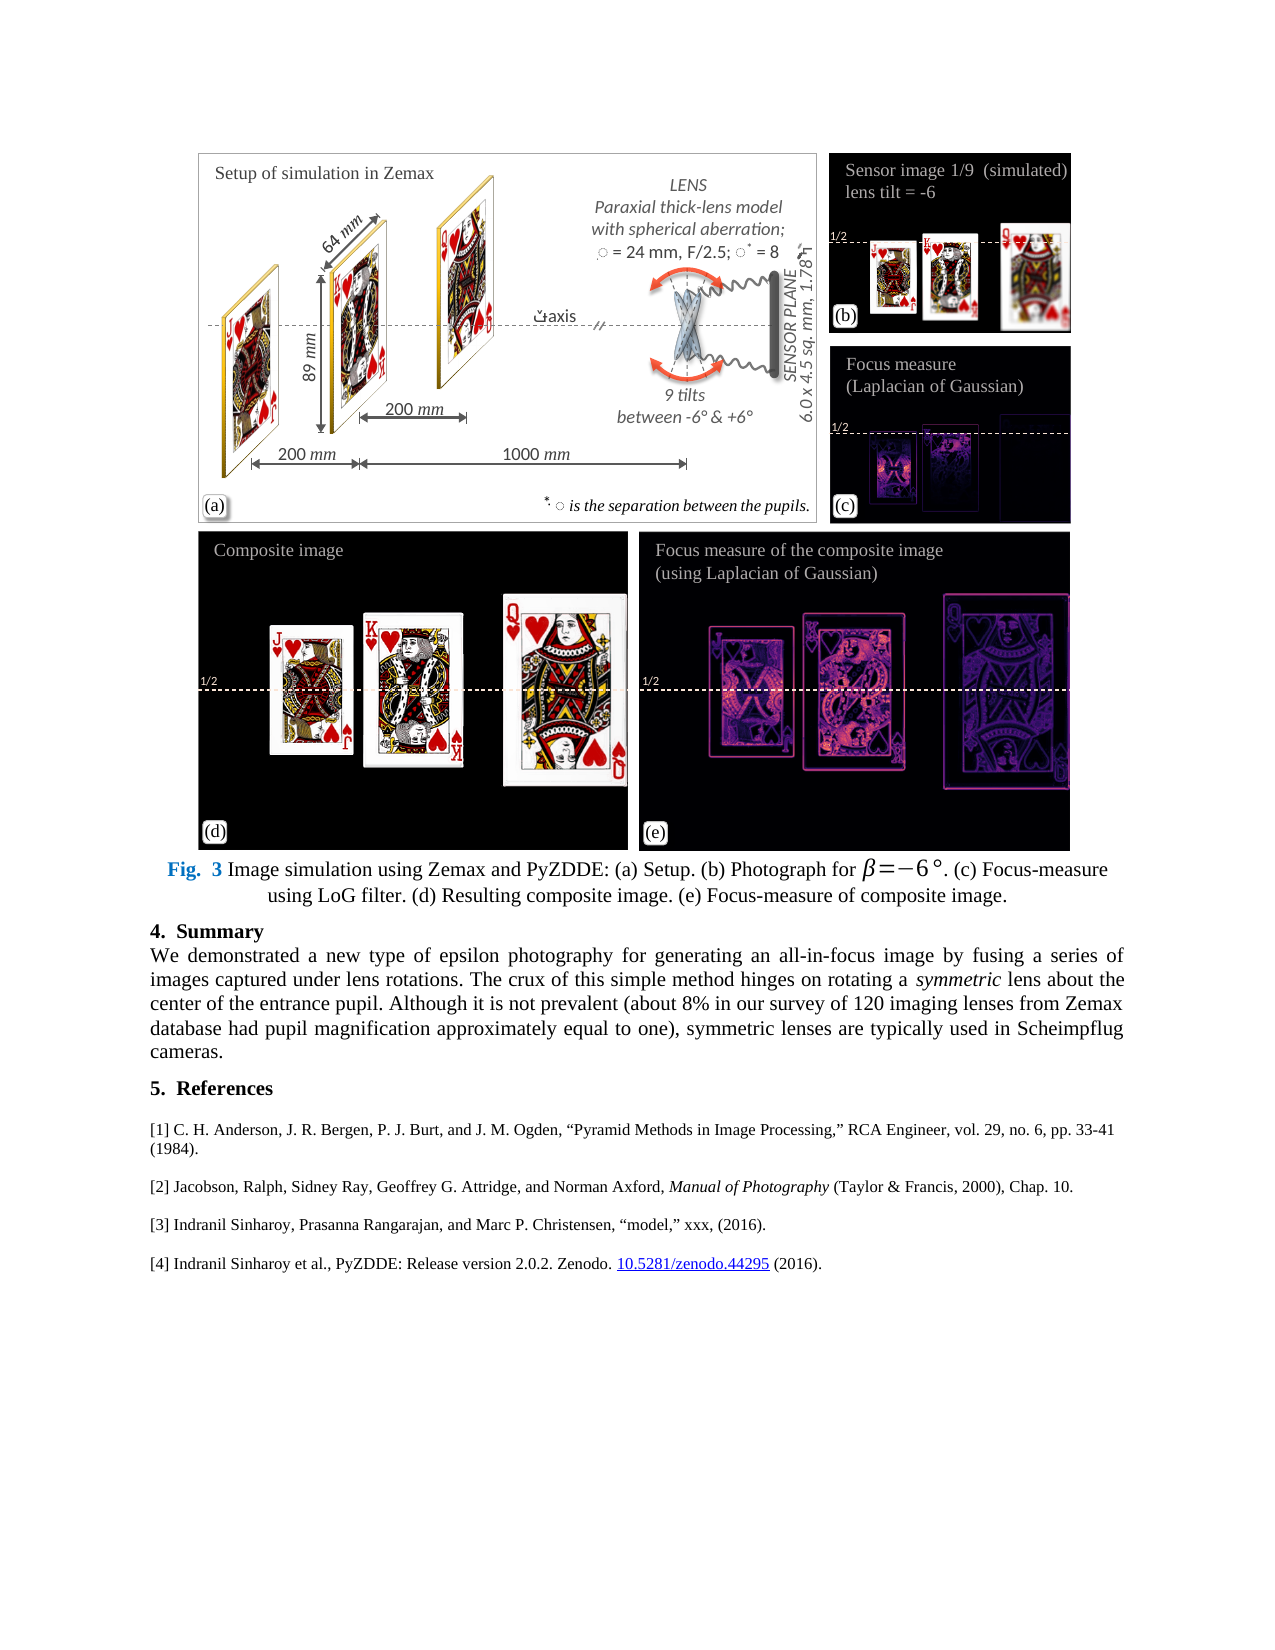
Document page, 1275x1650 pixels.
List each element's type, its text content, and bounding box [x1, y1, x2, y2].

text [2] Jacobson, Ralph, Sidney Ray, Geoffrey G. Attridge, and Norman Axford, Manual of Photography (Taylor & Francis, 2000), Chap. 10. [150, 1177, 1125, 1196]
text [1] C. H. Anderson, J. R. Bergen, P. J. Burt, and J. M. Ogden, “Pyramid Methods in Image Processing,” RCA Engineer, vol. 29, no. 6, pp. 33-41 (1984). [150, 1119, 1125, 1158]
text Fig. 3 Image simulation using Zemax and PyZDDE: (a) Setup. (b) Photograph for . (c) Focus-measure using LoG filter. (d) Resulting composite image. (e) Focus-measure of composite image. [150, 855, 1125, 907]
text [3] Indranil Sinharoy, Prasanna Rangarajan, and Marc P. Christensen, “model,” xxx, (2016). [150, 1215, 1125, 1234]
text We demonstrated a new type of epsilon photography for generating an all-in-focus image by fusing a series of images captured under lens rotations. The crux of this simple method hinges on rotating a symmetric lens about the center of the entrance pupil. Although it is not prevalent (about 8% in our survey of 120 imaging lenses from Zemax database had pupil magnification approximately equal to one), symmetric lenses are typically used in Scheimpflug cameras. [150, 943, 1125, 1063]
text [4] Indranil Sinharoy et al., PyZDDE: Release version 2.0.2. Zenodo. 10.5281/zenodo.44295 (2016). [150, 1253, 1125, 1273]
text 5. References [150, 1076, 1125, 1100]
text 4. Summary [150, 919, 1125, 943]
